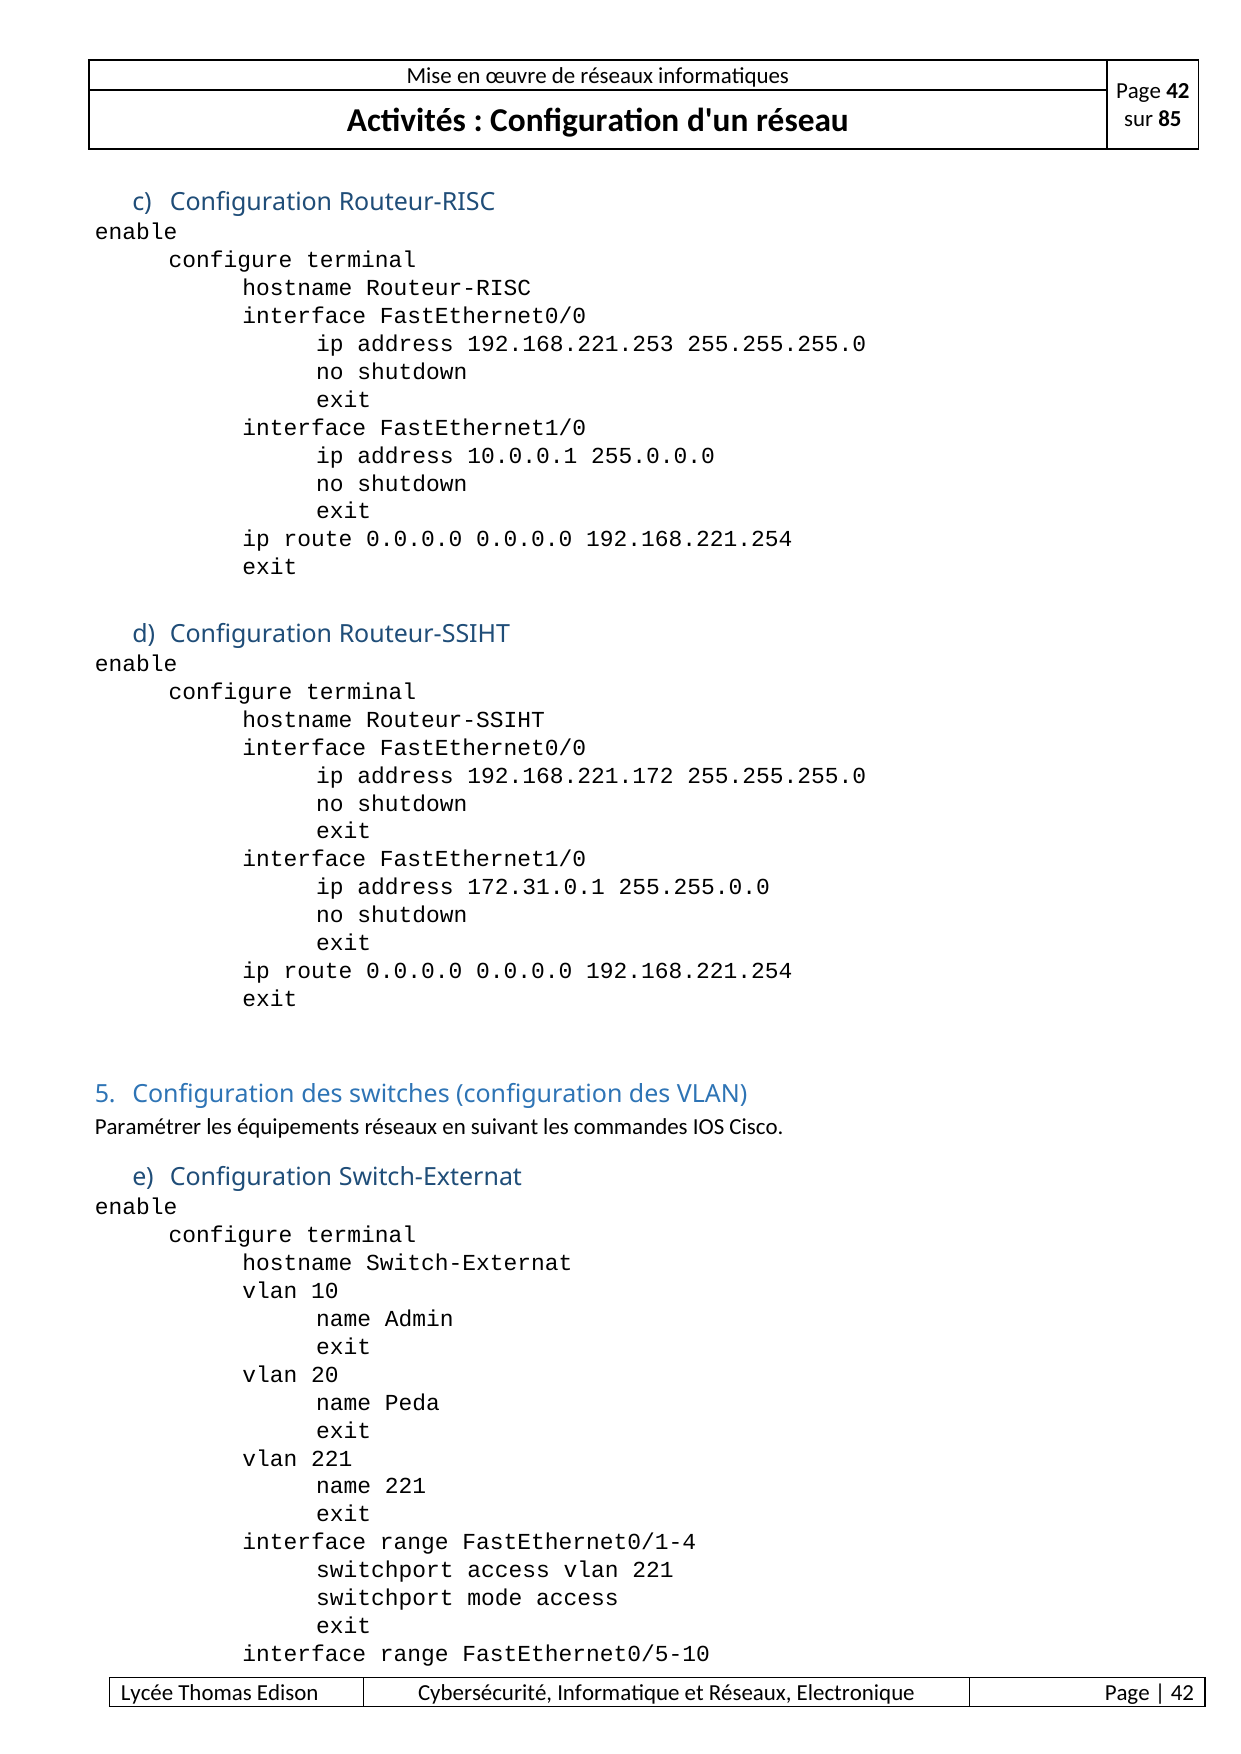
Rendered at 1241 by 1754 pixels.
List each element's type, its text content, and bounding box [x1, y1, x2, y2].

text exit [242, 1614, 1193, 1640]
text switchport mode access [316, 1587, 1193, 1612]
text no shutdown [316, 792, 1193, 818]
text exit [316, 1335, 1193, 1361]
text no shutdown [316, 472, 1193, 498]
subtitle Configuration Routeur-SSIHT [132, 616, 1193, 650]
text ip address 192.168.221.253 255.255.255.0 [316, 332, 1193, 358]
text interface FastEthernet0/0 [242, 304, 1193, 330]
text configure terminal [168, 680, 1193, 706]
text vlan 10 [242, 1279, 1193, 1305]
text no shutdown [316, 360, 1193, 386]
text interface FastEthernet0/0 [242, 736, 1193, 762]
text hostname Switch-Externat [242, 1252, 1193, 1277]
text exit [316, 1503, 1193, 1529]
text exit [316, 500, 1193, 526]
text exit [316, 1419, 1193, 1445]
text interface FastEthernet1/0 [242, 848, 1193, 874]
text exit [316, 932, 1193, 957]
text interface FastEthernet1/0 [242, 416, 1193, 442]
text interface range FastEthernet0/1-4 [242, 1531, 1193, 1557]
text exit [242, 987, 1193, 1013]
text ip route 0.0.0.0 0.0.0.0 192.168.221.254 [242, 528, 1193, 554]
subtitle Configuration Switch-Externat [132, 1159, 1193, 1193]
text interface range FastEthernet0/5-10 [242, 1642, 1193, 1668]
text no shutdown [316, 904, 1193, 929]
text ip address 10.0.0.1 255.0.0.0 [316, 444, 1193, 470]
text configure terminal [168, 1224, 1193, 1249]
text ip address 172.31.0.1 255.255.0.0 [316, 876, 1193, 902]
text enable [94, 1196, 1193, 1222]
text exit [316, 820, 1193, 846]
text hostname Routeur-SSIHT [242, 708, 1193, 734]
text name 221 [316, 1475, 1193, 1501]
text exit [242, 556, 1193, 582]
text vlan 221 [242, 1447, 1193, 1473]
text ip route 0.0.0.0 0.0.0.0 192.168.221.254 [242, 959, 1193, 985]
subtitle Configuration des switches (configuration des VLAN) [94, 1075, 1193, 1109]
subtitle Configuration Routeur-RISC [132, 184, 1193, 218]
text Paramétrer les équipements réseaux en suivant les commandes IOS Cisco. [94, 1112, 1193, 1140]
text hostname Routeur-RISC [242, 276, 1193, 302]
text enable [94, 221, 1193, 247]
text configure terminal [168, 248, 1193, 274]
text exit [316, 388, 1193, 414]
text vlan 20 [242, 1363, 1193, 1389]
text ip address 192.168.221.172 255.255.255.0 [316, 764, 1193, 790]
text name Admin [316, 1307, 1193, 1333]
text name Peda [316, 1391, 1193, 1417]
text enable [94, 652, 1193, 678]
text switchport access vlan 221 [316, 1559, 1193, 1584]
